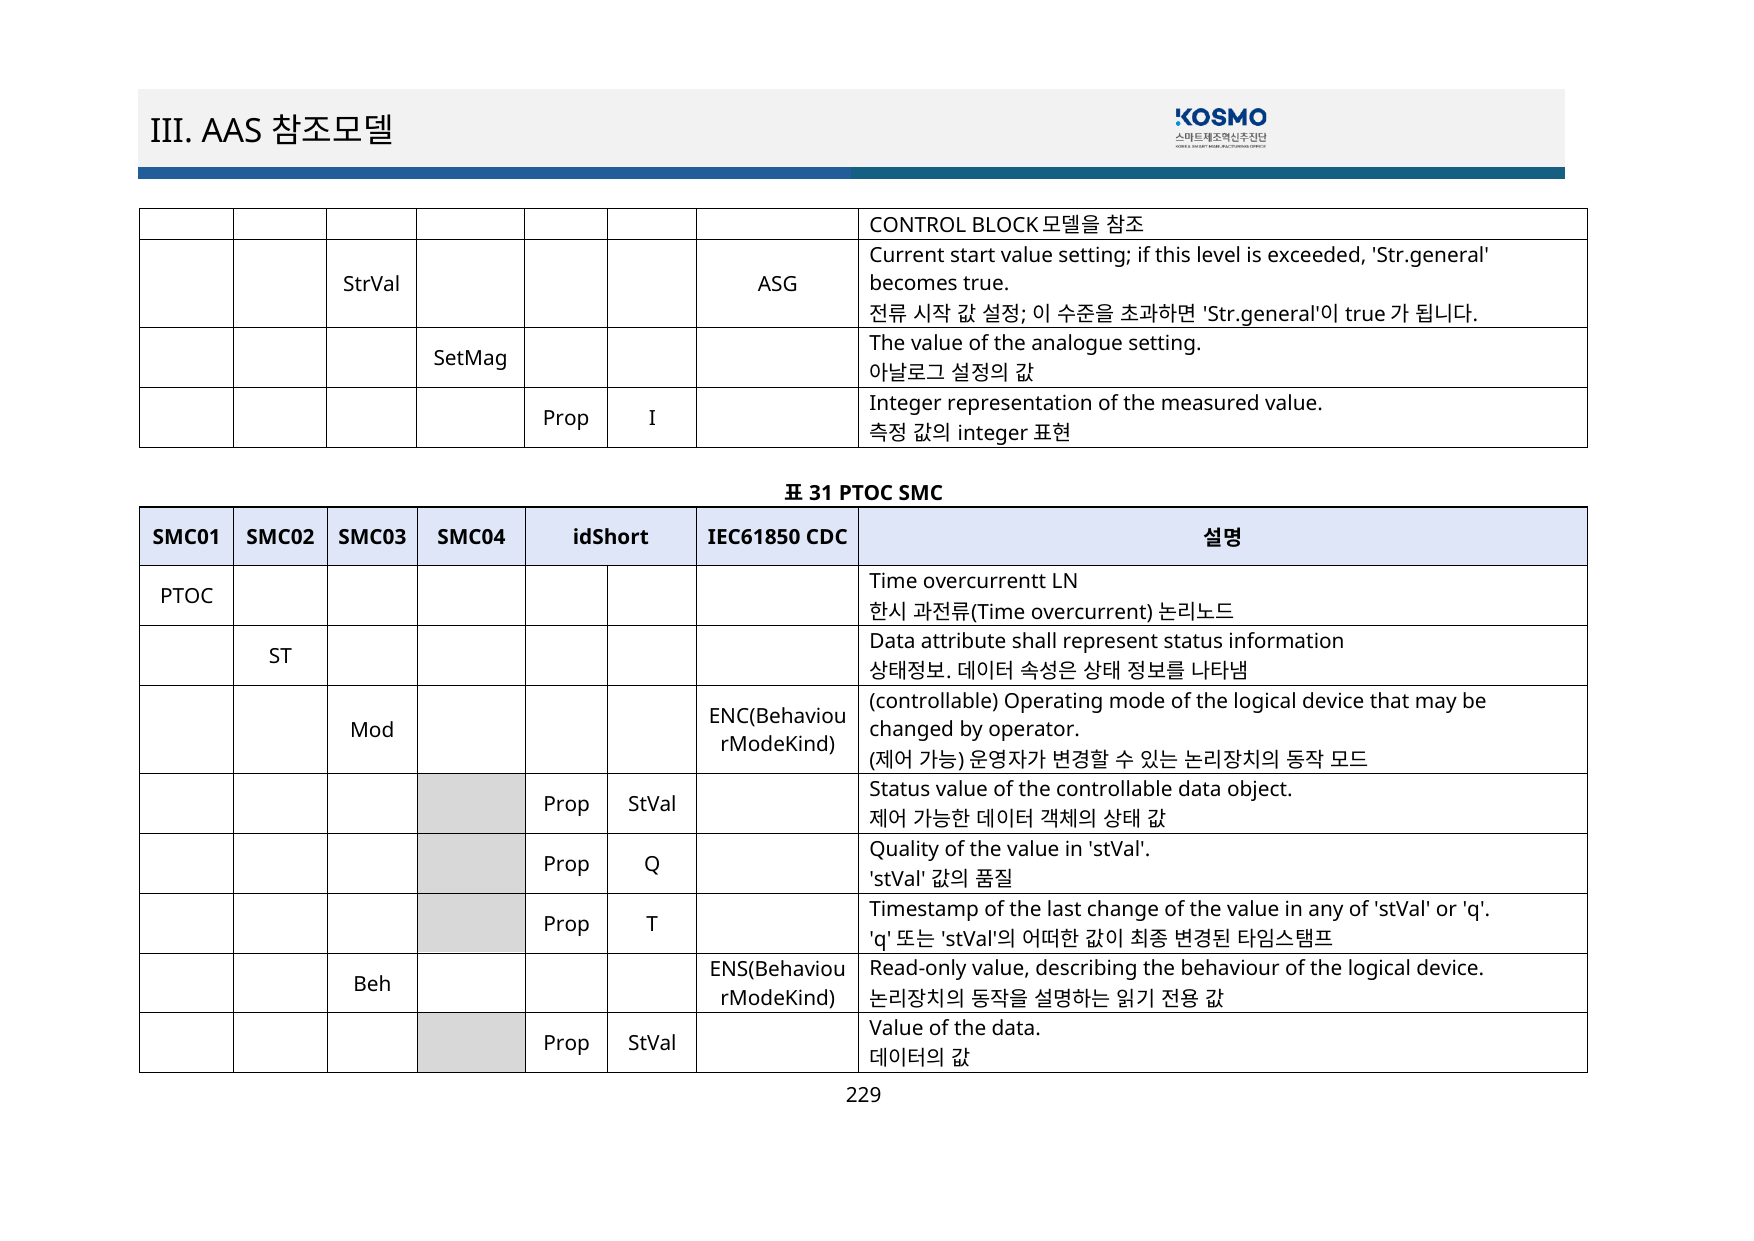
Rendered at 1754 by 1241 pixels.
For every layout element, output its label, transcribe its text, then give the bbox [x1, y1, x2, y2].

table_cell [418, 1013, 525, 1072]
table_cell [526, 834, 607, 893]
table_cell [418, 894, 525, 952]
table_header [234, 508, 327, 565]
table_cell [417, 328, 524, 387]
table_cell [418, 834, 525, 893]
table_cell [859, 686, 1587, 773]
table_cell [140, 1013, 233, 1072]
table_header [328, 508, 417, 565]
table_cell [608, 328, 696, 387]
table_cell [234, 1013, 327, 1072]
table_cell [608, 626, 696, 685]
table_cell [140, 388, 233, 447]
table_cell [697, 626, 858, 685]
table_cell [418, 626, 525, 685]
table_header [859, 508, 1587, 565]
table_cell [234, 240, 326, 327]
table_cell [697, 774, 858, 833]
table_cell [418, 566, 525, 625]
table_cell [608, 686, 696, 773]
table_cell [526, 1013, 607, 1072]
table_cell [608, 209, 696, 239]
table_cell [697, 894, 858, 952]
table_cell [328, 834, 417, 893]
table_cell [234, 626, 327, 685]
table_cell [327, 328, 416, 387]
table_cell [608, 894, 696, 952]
text 표 PTOC SMC [150, 476, 1577, 506]
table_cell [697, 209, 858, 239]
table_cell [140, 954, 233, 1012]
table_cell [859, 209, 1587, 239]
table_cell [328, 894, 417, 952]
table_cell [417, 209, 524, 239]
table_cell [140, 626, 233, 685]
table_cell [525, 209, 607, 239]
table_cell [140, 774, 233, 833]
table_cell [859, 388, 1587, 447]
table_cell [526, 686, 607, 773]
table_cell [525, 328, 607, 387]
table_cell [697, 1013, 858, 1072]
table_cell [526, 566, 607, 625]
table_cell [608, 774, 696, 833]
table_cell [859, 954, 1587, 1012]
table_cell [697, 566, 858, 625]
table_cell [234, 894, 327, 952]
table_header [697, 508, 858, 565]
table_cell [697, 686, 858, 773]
picture [1175, 108, 1267, 148]
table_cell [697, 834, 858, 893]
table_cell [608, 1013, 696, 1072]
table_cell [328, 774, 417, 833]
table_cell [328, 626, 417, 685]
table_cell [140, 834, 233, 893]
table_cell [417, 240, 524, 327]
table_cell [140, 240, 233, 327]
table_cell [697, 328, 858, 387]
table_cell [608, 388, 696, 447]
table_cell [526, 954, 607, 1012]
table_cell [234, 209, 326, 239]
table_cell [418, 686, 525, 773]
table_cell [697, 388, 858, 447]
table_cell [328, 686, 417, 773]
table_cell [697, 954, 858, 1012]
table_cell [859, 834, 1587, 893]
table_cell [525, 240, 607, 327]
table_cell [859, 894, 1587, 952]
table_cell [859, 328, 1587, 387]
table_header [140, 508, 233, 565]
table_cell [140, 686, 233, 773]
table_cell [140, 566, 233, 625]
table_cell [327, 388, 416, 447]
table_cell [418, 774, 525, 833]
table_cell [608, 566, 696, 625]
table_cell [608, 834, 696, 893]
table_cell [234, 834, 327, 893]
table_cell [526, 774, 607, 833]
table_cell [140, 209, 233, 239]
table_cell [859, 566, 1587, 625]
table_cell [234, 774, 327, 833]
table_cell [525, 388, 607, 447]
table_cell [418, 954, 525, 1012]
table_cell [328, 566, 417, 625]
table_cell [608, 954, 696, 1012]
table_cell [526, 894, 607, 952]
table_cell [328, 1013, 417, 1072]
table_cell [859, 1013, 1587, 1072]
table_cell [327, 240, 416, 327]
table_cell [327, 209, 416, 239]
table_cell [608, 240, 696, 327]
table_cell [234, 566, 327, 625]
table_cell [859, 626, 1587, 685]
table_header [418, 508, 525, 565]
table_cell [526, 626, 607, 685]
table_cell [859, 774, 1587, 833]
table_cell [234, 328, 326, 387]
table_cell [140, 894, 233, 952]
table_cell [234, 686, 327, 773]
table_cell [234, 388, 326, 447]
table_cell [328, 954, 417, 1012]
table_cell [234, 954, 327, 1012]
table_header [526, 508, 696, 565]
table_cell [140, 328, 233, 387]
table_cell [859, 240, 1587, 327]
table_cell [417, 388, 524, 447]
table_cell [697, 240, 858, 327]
